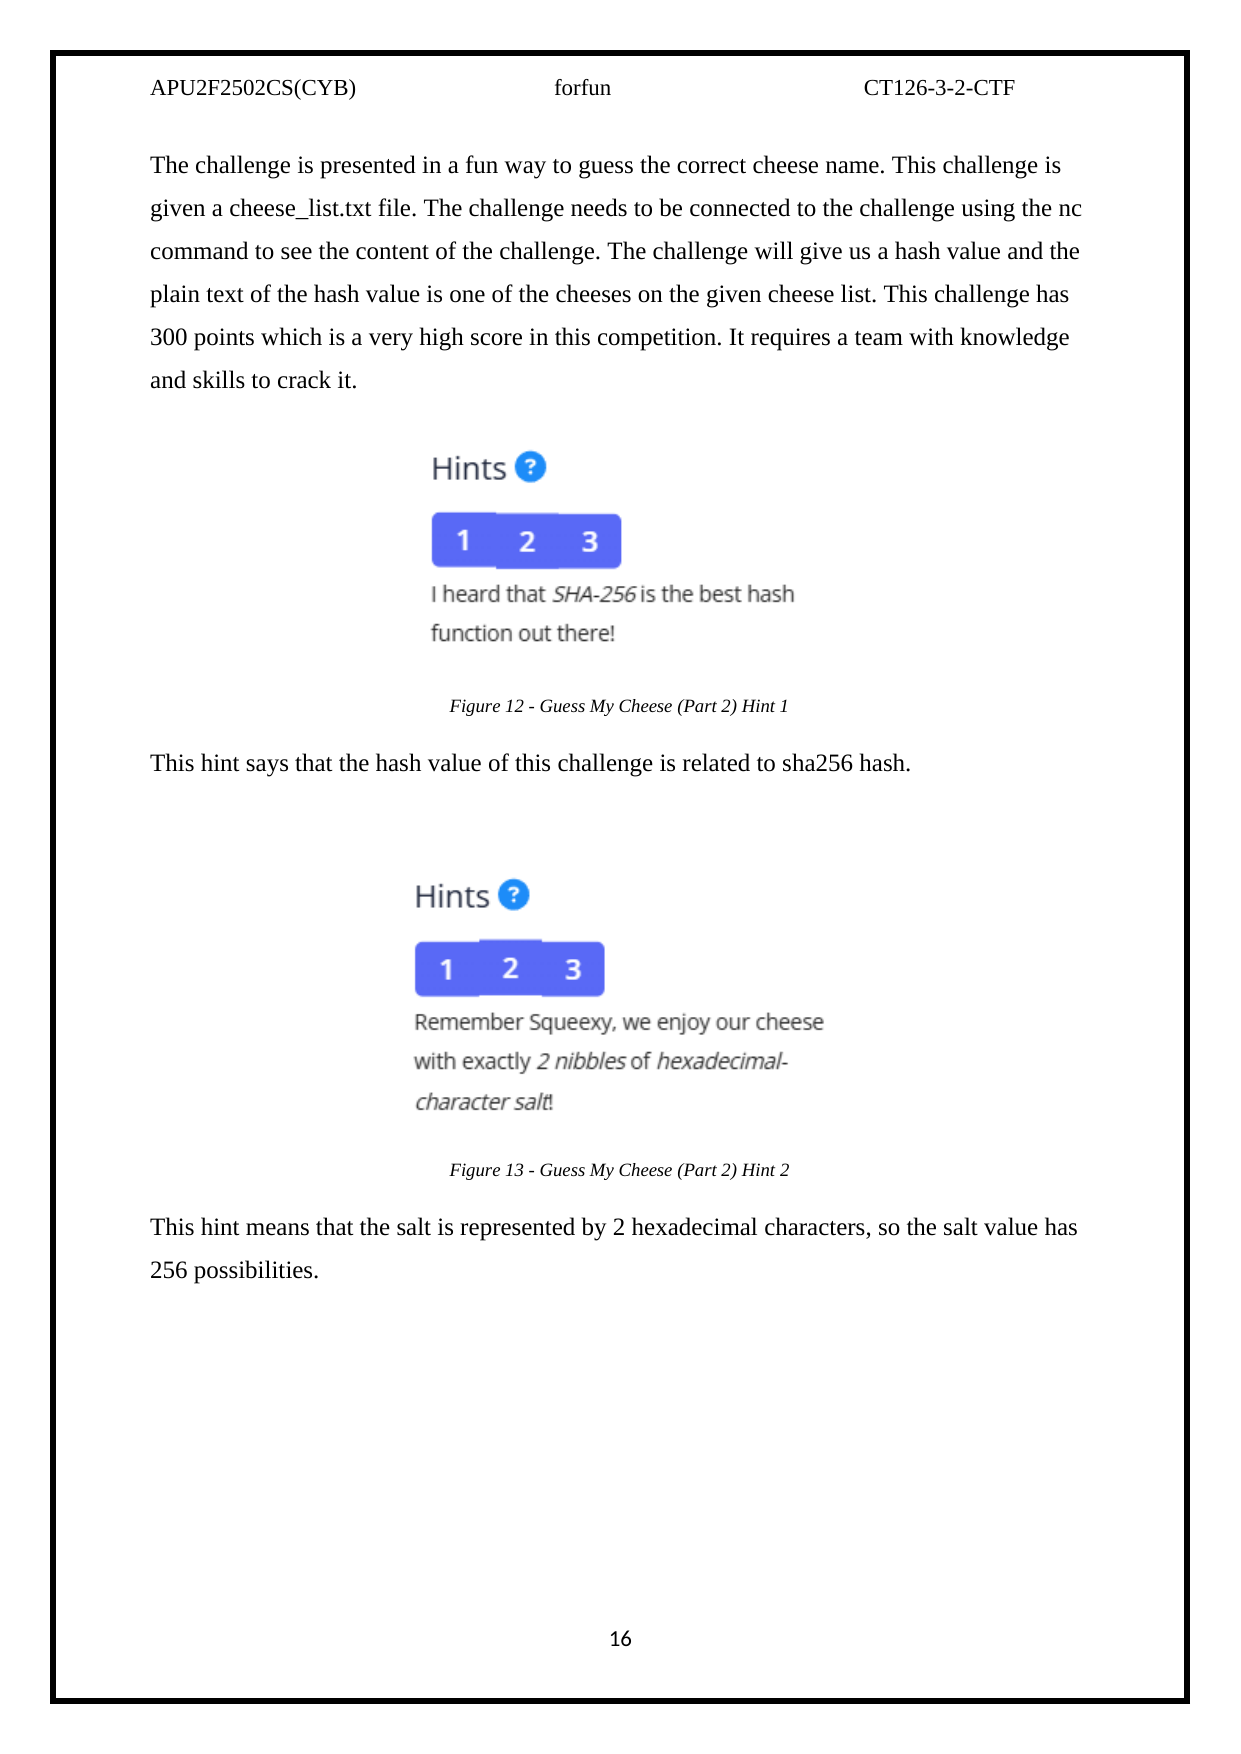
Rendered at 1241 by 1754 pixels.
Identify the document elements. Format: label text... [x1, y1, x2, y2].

picture [406, 867, 835, 1129]
text Figure 13 - Guess My Cheese (Part 2) Hint 2 [150, 1159, 1090, 1181]
picture [415, 425, 825, 665]
text The challenge is presented in a fun way to guess the correct cheese name. This challenge is given a cheese_list.txt file. The challenge needs to be connected to the challenge using the nc command to see the content of the challenge. The challenge will give us a hash value and the plain text of the hash value is one of the cheeses on the given cheese list. This challenge has 300 points which is a very high score in this competition. It requires a team with knowledge and skills to crack it. [150, 150, 1090, 394]
text This hint says that the hash value of this challenge is related to sha256 hash. [150, 748, 1090, 777]
text This hint means that the salt is represented by 2 hexadecimal characters, so the salt value has 256 possibilities. [150, 1212, 1090, 1284]
text Figure 12 - Guess My Cheese (Part 2) Hint 1 [150, 695, 1090, 717]
